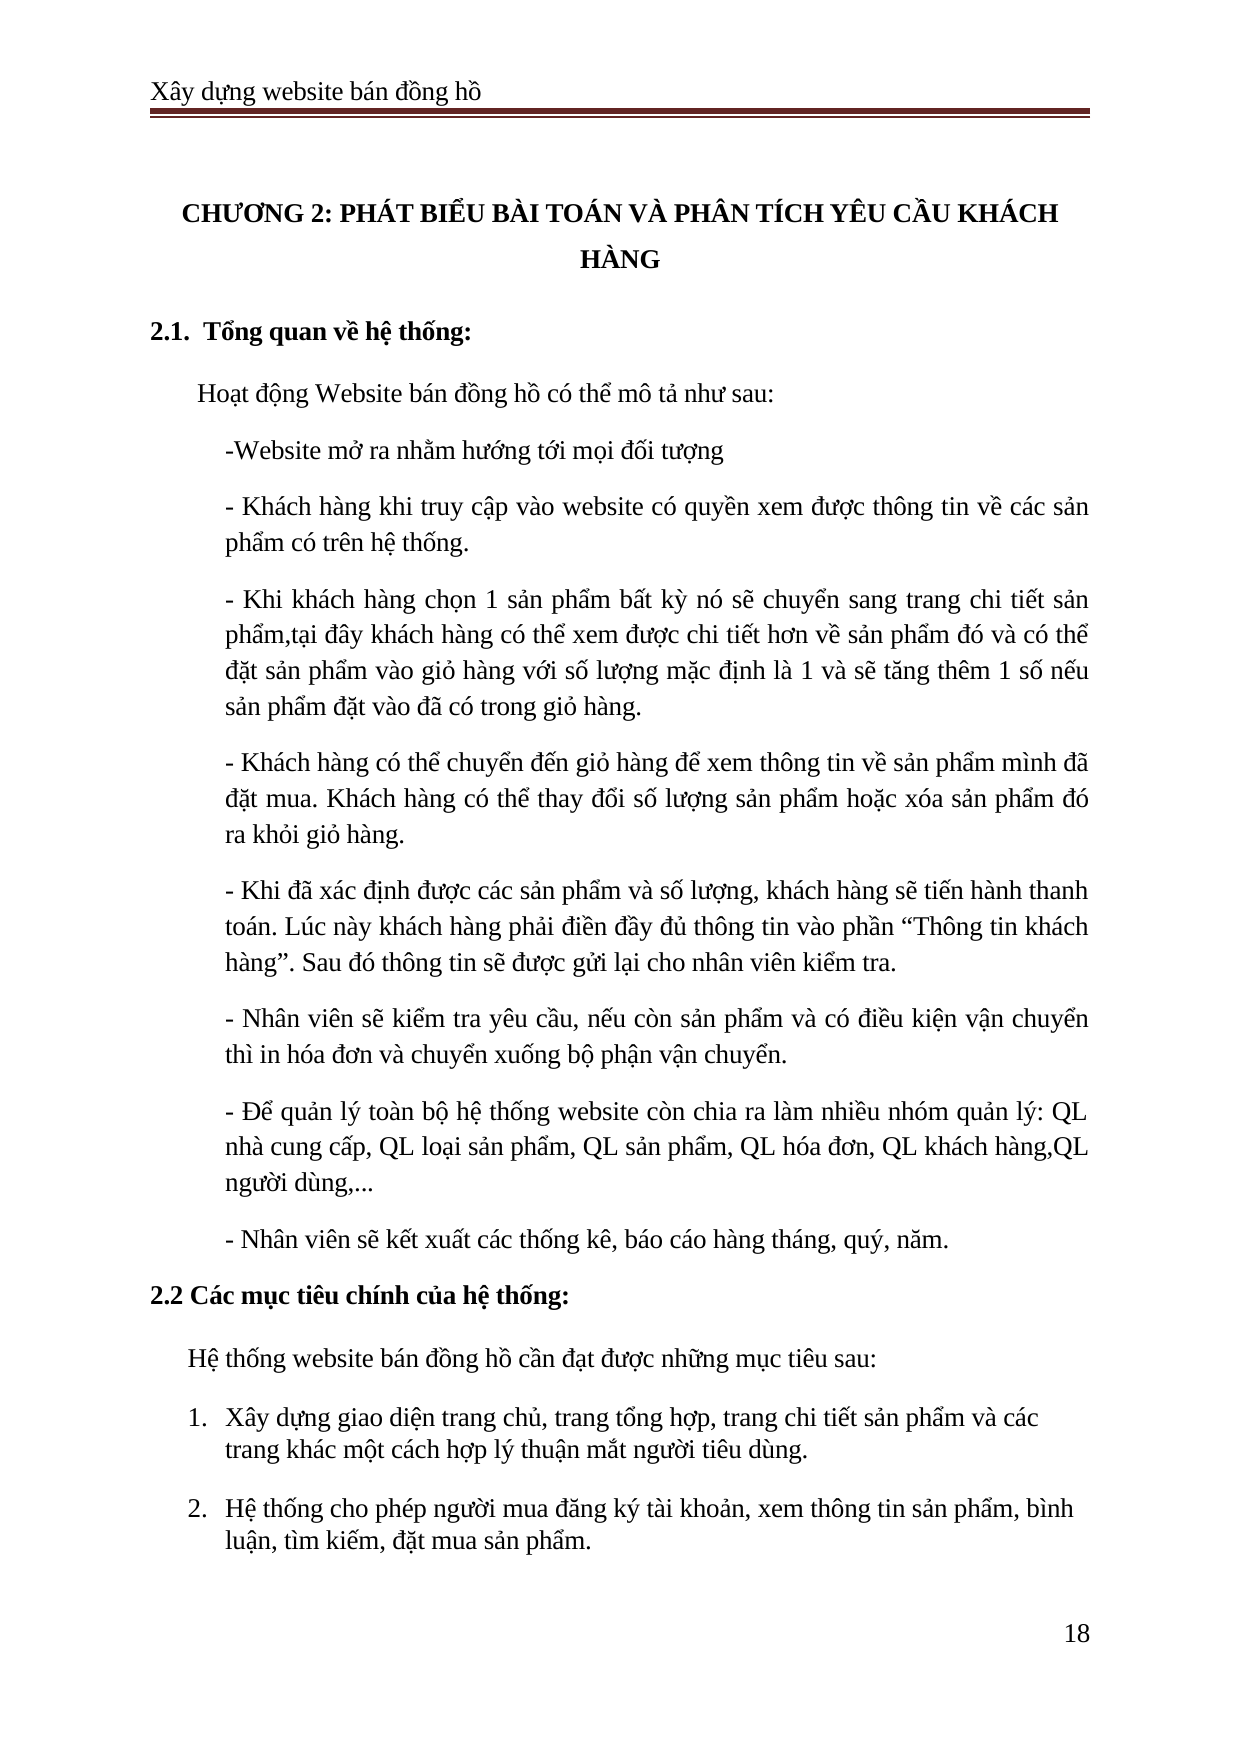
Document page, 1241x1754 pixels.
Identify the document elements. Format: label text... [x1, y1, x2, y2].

text 2.1. Tổng quan về hệ thống: [150, 315, 1090, 346]
text - Khi khách hàng chọn 1 sản phẩm bất kỳ nó sẽ chuyển sang trang chi tiết sản phẩm,tại đây khách hàng có thể xem được chi tiết hơn về sản phẩm đó và có thể đặt sản phẩm vào giỏ hàng với số lượng mặc định là 1 và sẽ tăng thêm 1 số nếu sản phẩm đặt vào đã có trong giỏ hàng. [225, 583, 1090, 721]
text Hệ thống website bán đồng hồ cần đạt được những mục tiêu sau: [150, 1342, 1090, 1373]
text -Website mở ra nhằm hướng tới mọi đối tượng [150, 434, 1090, 465]
text - Nhân viên sẽ kết xuất các thống kê, báo cáo hàng tháng, quý, năm. [150, 1223, 1090, 1254]
text - Nhân viên sẽ kiểm tra yêu cầu, nếu còn sản phẩm và có điều kiện vận chuyển thì in hóa đơn và chuyển xuống bộ phận vận chuyển. [225, 1002, 1090, 1069]
text - Khách hàng khi truy cập vào website có quyền xem được thông tin về các sản phẩm có trên hệ thống. [225, 490, 1090, 557]
text CHƯƠNG 2: PHÁT BIỂU BÀI TOÁN VÀ PHÂN TÍCH YÊU CẦU KHÁCH HÀNG [150, 197, 1090, 274]
list Hệ thống cho phép người mua đăng ký tài khoản, xem thông tin sản phẩm, bình luận, tìm kiếm, đặt mua sản phẩm. [187, 1493, 1090, 1555]
text - Khi đã xác định được các sản phẩm và số lượng, khách hàng sẽ tiến hành thanh toán. Lúc này khách hàng phải điền đầy đủ thông tin vào phần “Thông tin khách hàng”. Sau đó thông tin sẽ được gửi lại cho nhân viên kiểm tra. [225, 874, 1090, 977]
text Hoạt động Website bán đồng hồ có thể mô tả như sau: [150, 377, 1090, 408]
list Xây dựng giao diện trang chủ, trang tổng hợp, trang chi tiết sản phẩm và các trang khác một cách hợp lý thuận mắt người tiêu dùng. [187, 1402, 1090, 1464]
text 2.2 Các mục tiêu chính của hệ thống: [150, 1279, 1090, 1311]
text - Khách hàng có thể chuyển đến giỏ hàng để xem thông tin về sản phẩm mình đã đặt mua. Khách hàng có thể thay đổi số lượng sản phẩm hoặc xóa sản phẩm đó ra khỏi giỏ hàng. [225, 746, 1090, 849]
text - Để quản lý toàn bộ hệ thống website còn chia ra làm nhiều nhóm quản lý: QL nhà cung cấp, QL loại sản phẩm, QL sản phẩm, QL hóa đơn, QL khách hàng,QL người dùng,... [225, 1095, 1090, 1197]
